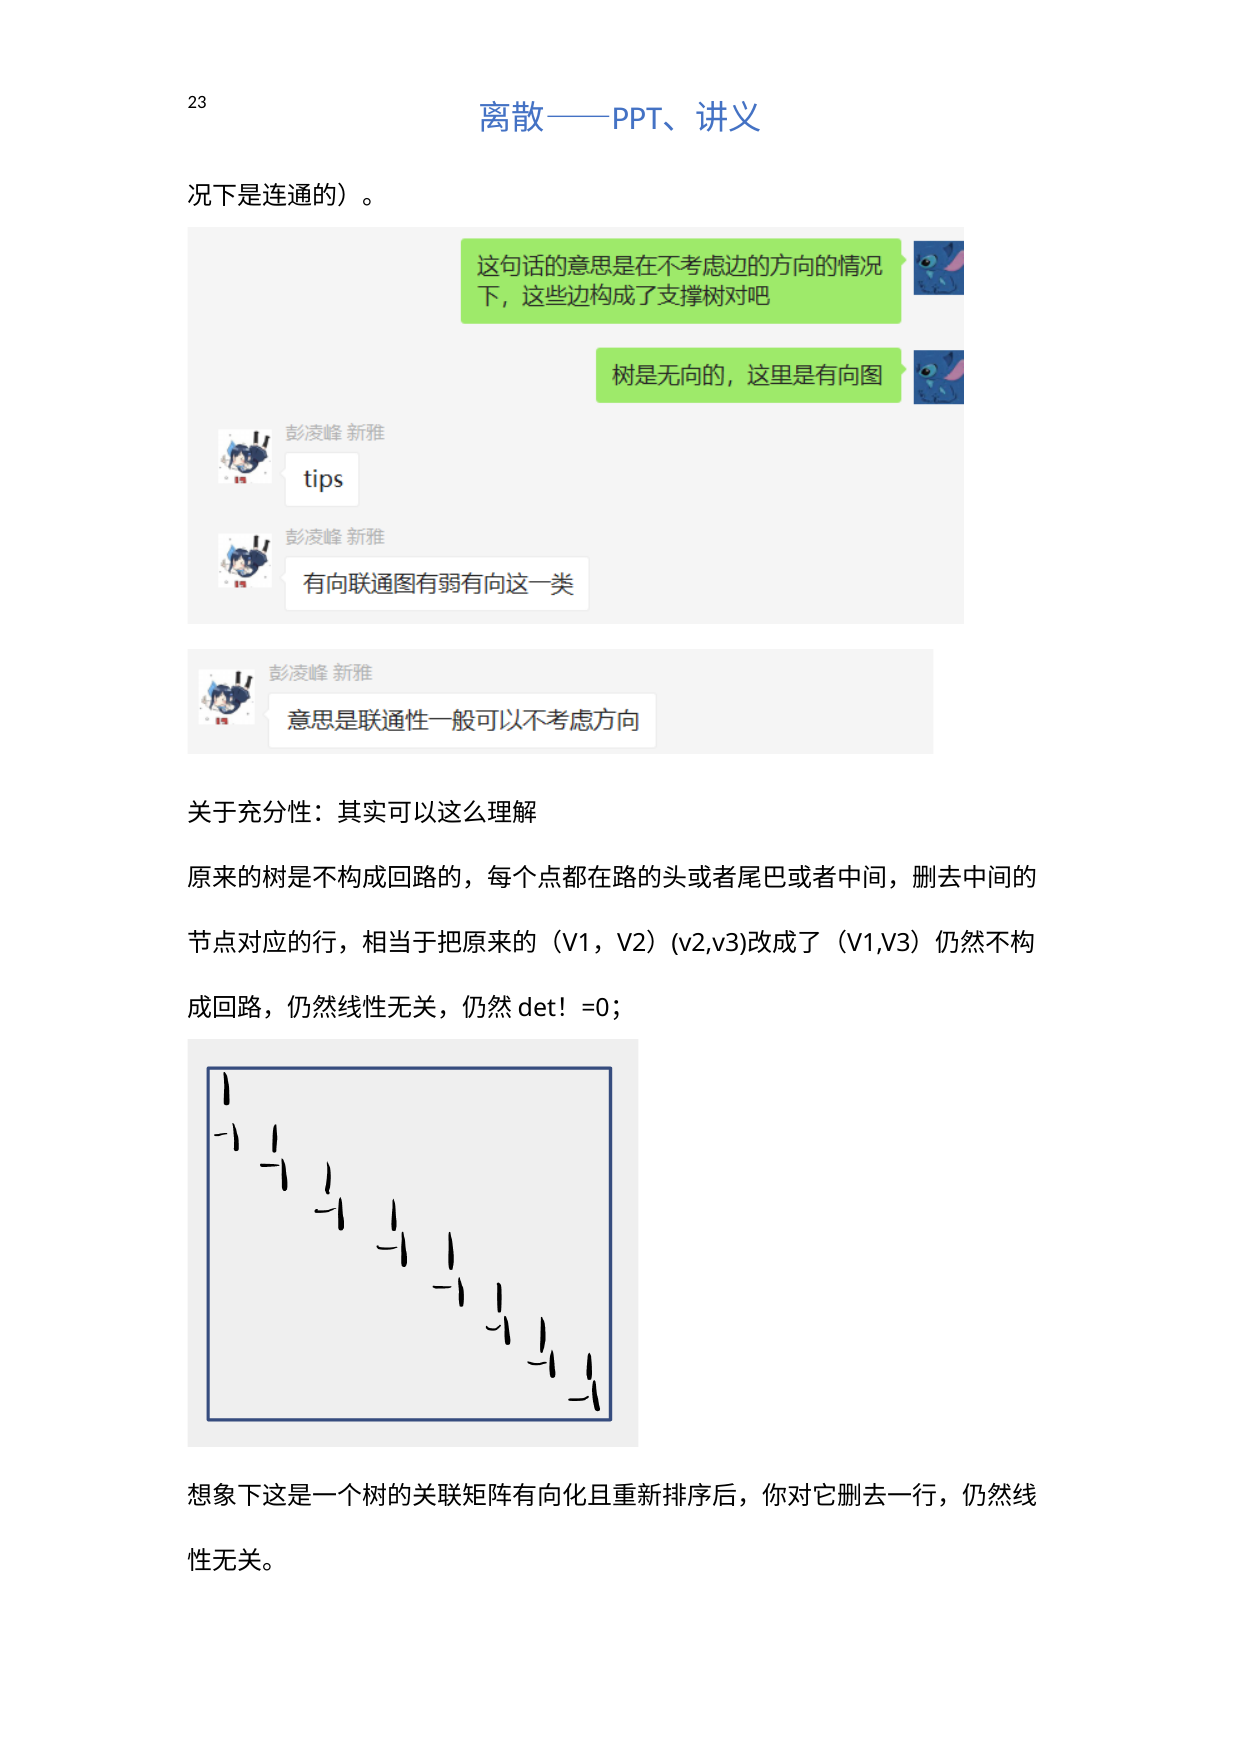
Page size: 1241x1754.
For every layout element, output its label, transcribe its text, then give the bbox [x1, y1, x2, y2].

list 原来的树是不构成回路的，每个点都在路的头或者尾巴或者中间，删去中间的节点对应的行，相当于把原来的（V1，V2）(v2,v3)改成了（V1,V3）仍然不构成回路，仍然线性无关，仍然det！=0； [187, 844, 1053, 1039]
picture [187, 649, 934, 754]
list 想象下这是一个树的关联矩阵有向化且重新排序后，你对它删去一行，仍然线性无关。 [187, 1462, 1053, 1592]
list 关于充分性：其实可以这么理解 [187, 779, 1053, 844]
picture [187, 227, 964, 624]
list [187, 162, 1053, 227]
picture [187, 1039, 639, 1447]
